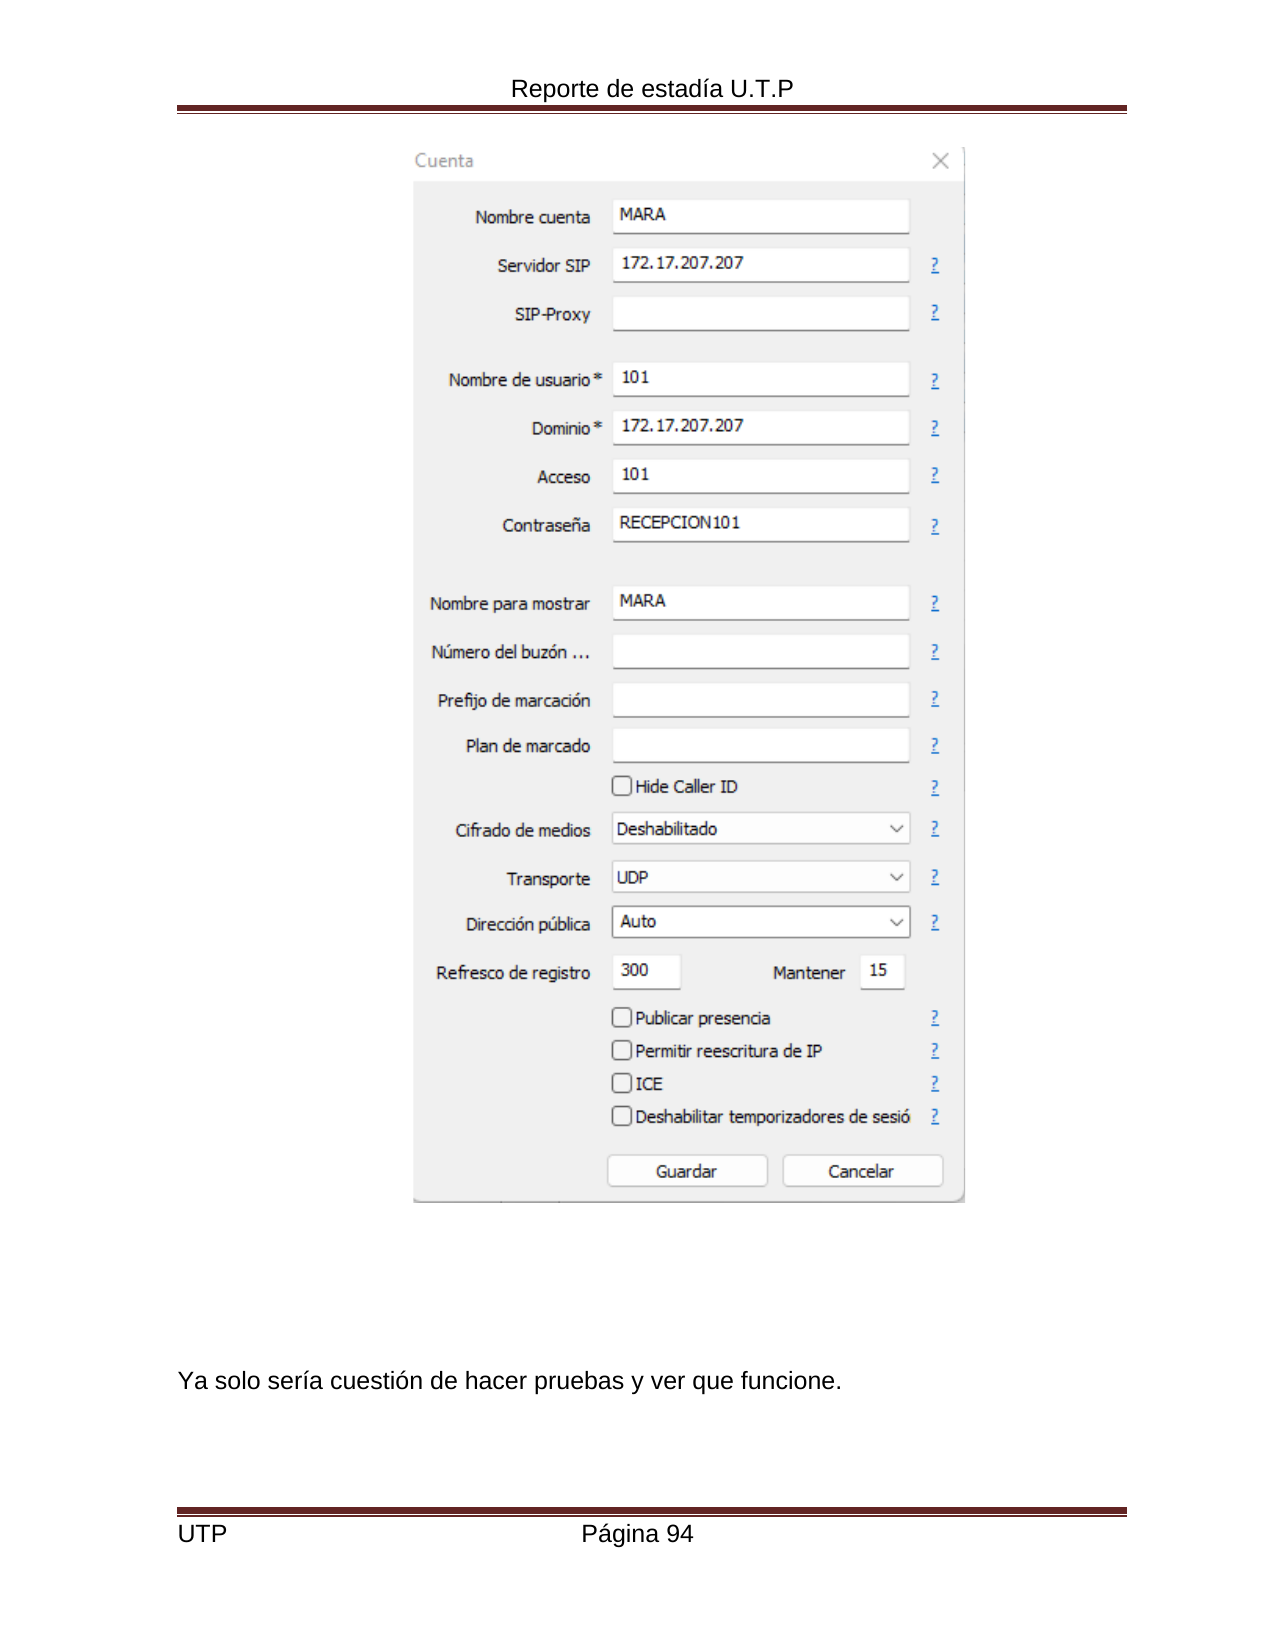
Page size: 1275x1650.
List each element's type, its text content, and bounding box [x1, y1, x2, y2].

picture [413, 147, 966, 1203]
text Ya solo sería cuestión de hacer pruebas y ver que funcione. [177, 1366, 1127, 1394]
